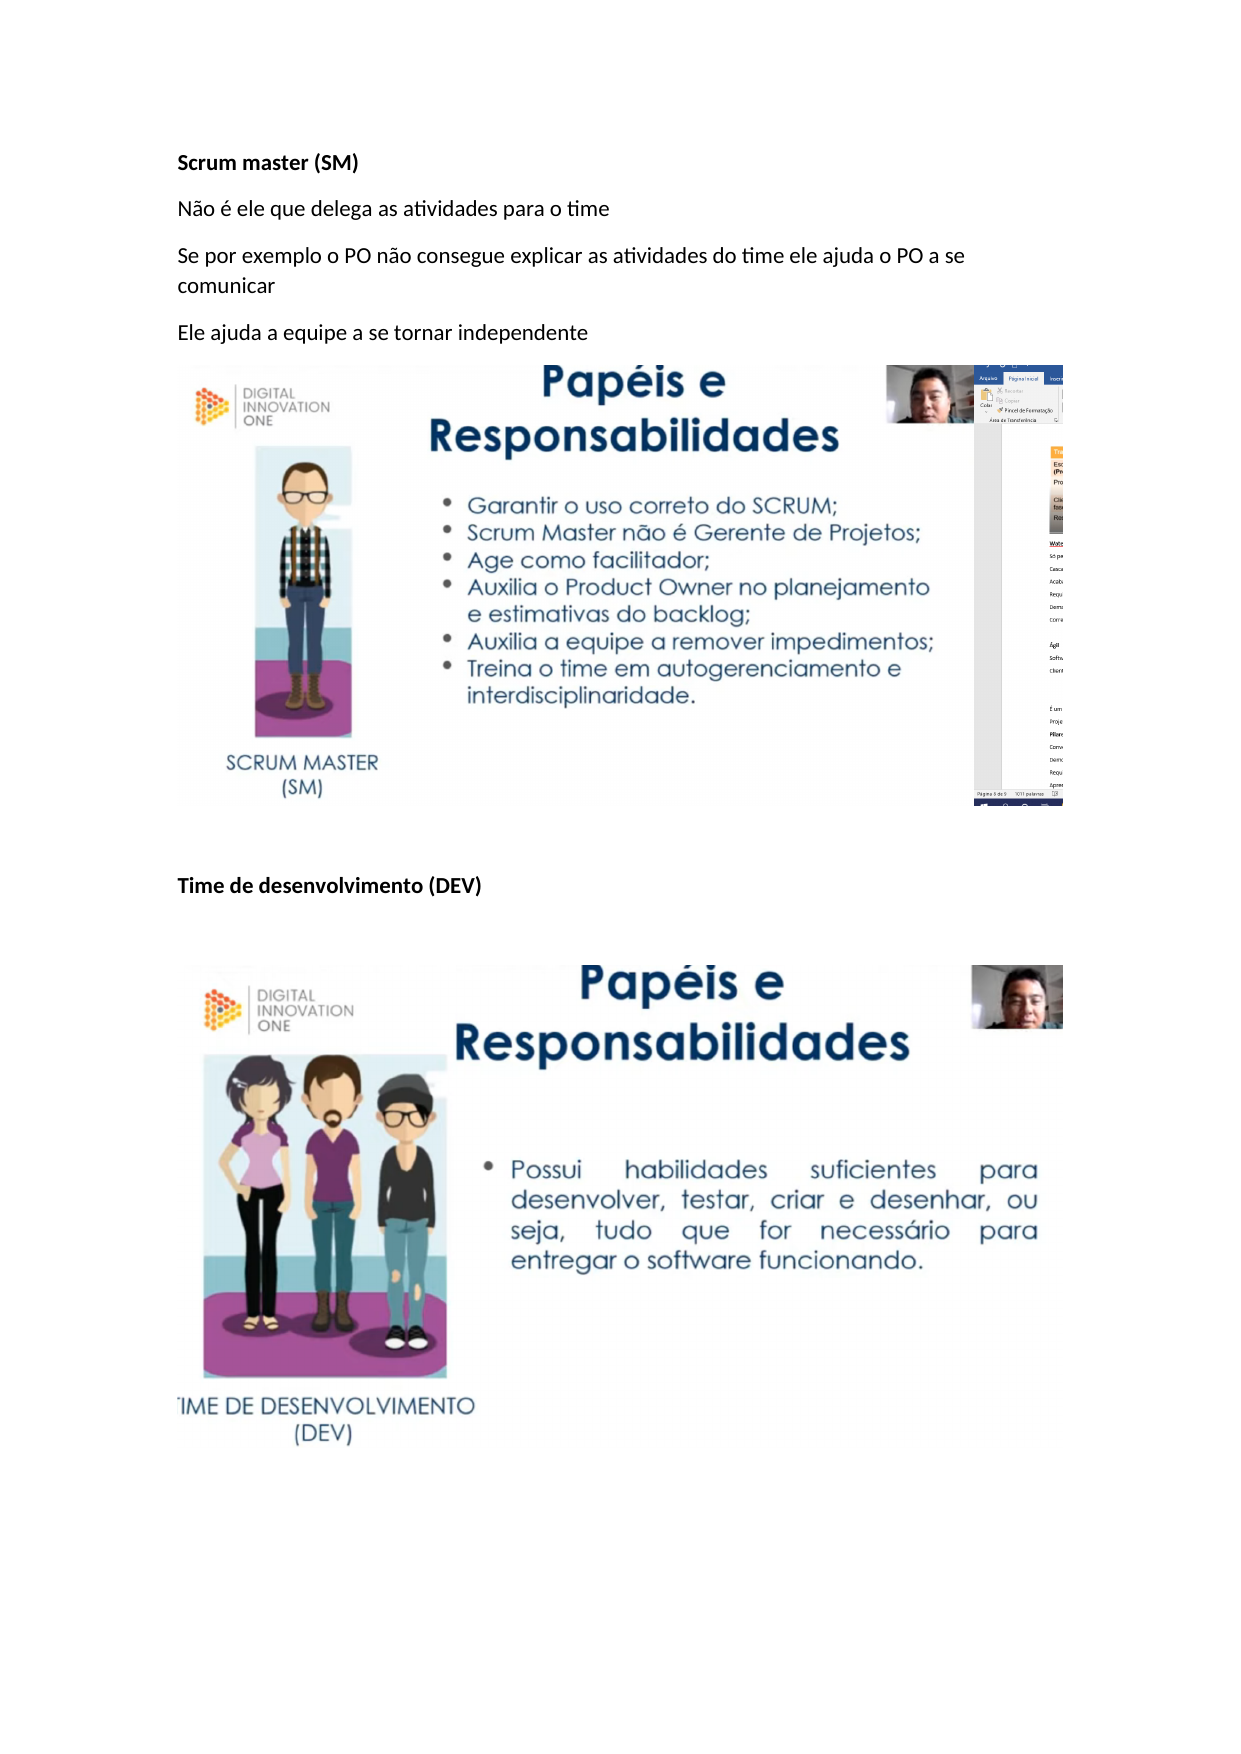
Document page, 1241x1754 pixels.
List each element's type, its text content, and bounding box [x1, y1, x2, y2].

picture [177, 365, 1063, 806]
text Time de desenvolvimento (DEV) [177, 871, 1063, 899]
text Scrum master (SM) [177, 148, 1063, 176]
text Se por exemplo o PO não consegue explicar as atividades do time ele ajuda o PO a se comunicar [177, 241, 1063, 299]
text Ele ajuda a equipe a se tornar independente [177, 318, 1063, 346]
picture [177, 965, 1063, 1448]
text Não é ele que delega as atividades para o time [177, 194, 1063, 222]
